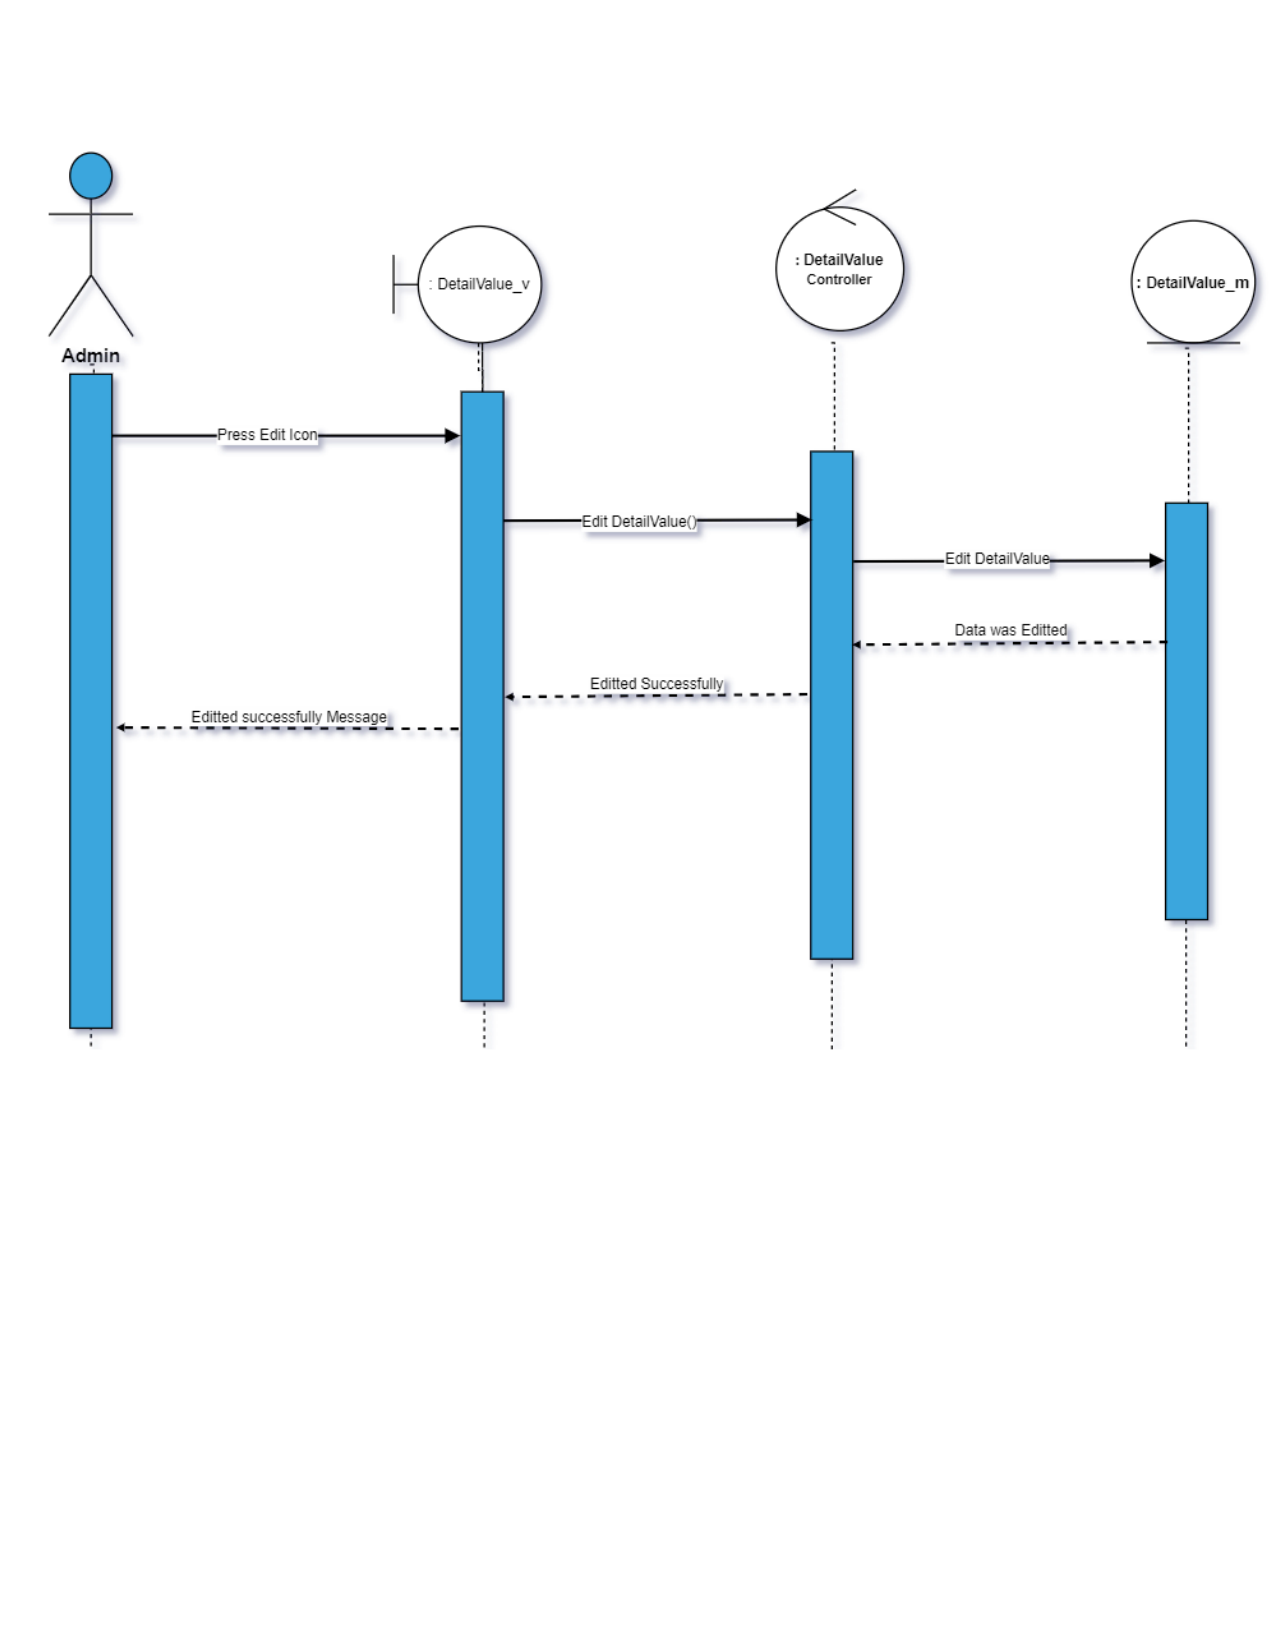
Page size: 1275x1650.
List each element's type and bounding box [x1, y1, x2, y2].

picture [45, 150, 1271, 1052]
